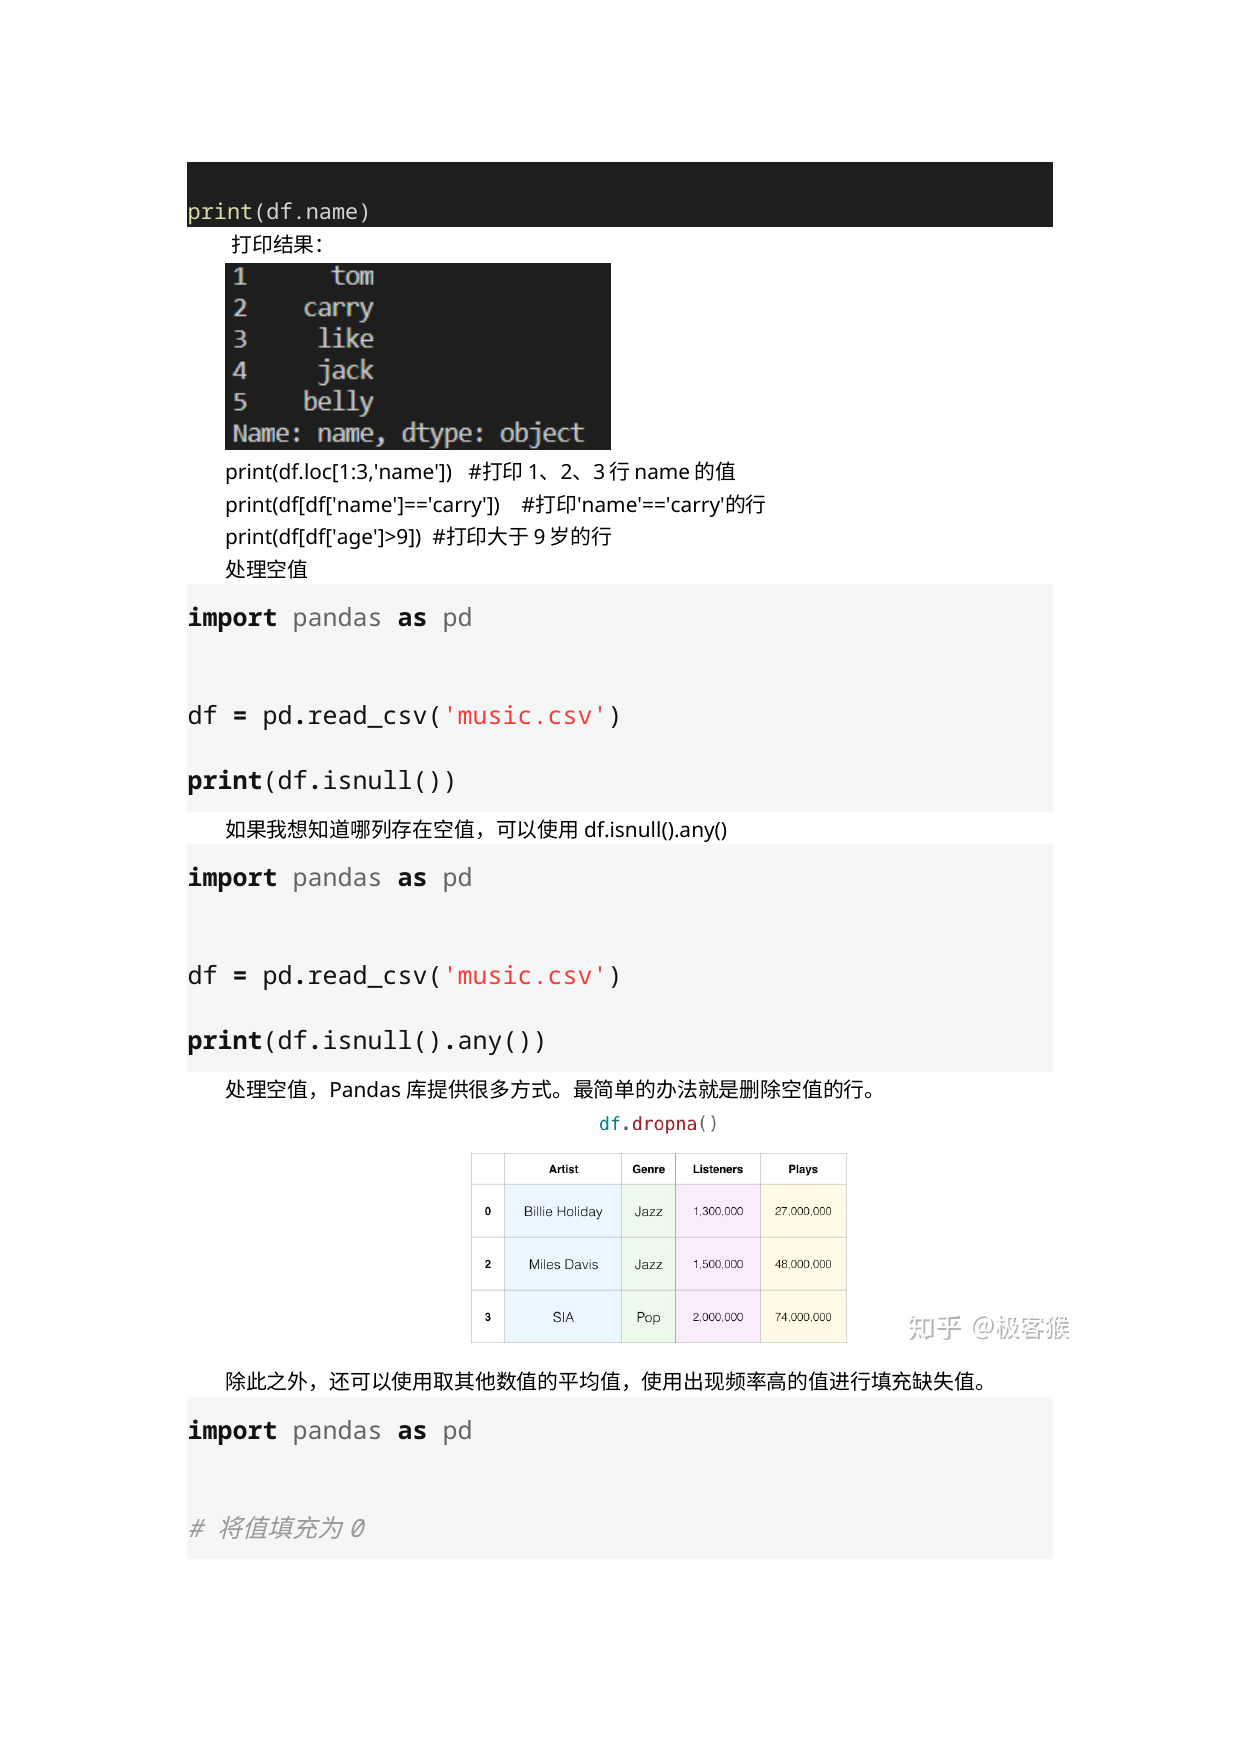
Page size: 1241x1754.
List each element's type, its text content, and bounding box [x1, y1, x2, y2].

text print(df.loc[1:3,'name']) #打印1、2、3行name的值 [187, 454, 1053, 487]
text print(df[df['name']=='carry']) #打印'name'=='carry'的行 [187, 487, 1053, 519]
text df = pd.read_csv('music.csv') [187, 682, 1053, 747]
text import pandas as pd [187, 844, 1053, 909]
text print(df.isnull()) [187, 747, 1053, 812]
picture [225, 263, 611, 450]
text import pandas as pd [187, 1397, 1053, 1462]
text import pandas as pd [187, 584, 1053, 649]
text # 将值填充为 0 [187, 1494, 1053, 1559]
text 除此之外，还可以使用取其他数值的平均值，使用出现频率高的值进行填充缺失值。 [187, 1364, 1053, 1397]
text 如果我想知道哪列存在空值，可以使用 df.isnull().any() [187, 812, 1053, 844]
text 处理空值 [187, 552, 1053, 584]
text print(df.isnull().any()) [187, 1007, 1053, 1072]
text print(df[df['age']>9]) #打印大于9岁的行 [187, 519, 1053, 552]
picture [225, 1106, 1091, 1363]
text 处理空值，Pandas 库提供很多方式。最简单的办法就是删除空值的行。 [187, 1072, 1053, 1104]
text print(df.name) [187, 194, 1053, 227]
text df = pd.read_csv('music.csv') [187, 942, 1053, 1007]
text 打印结果： [187, 227, 1053, 259]
